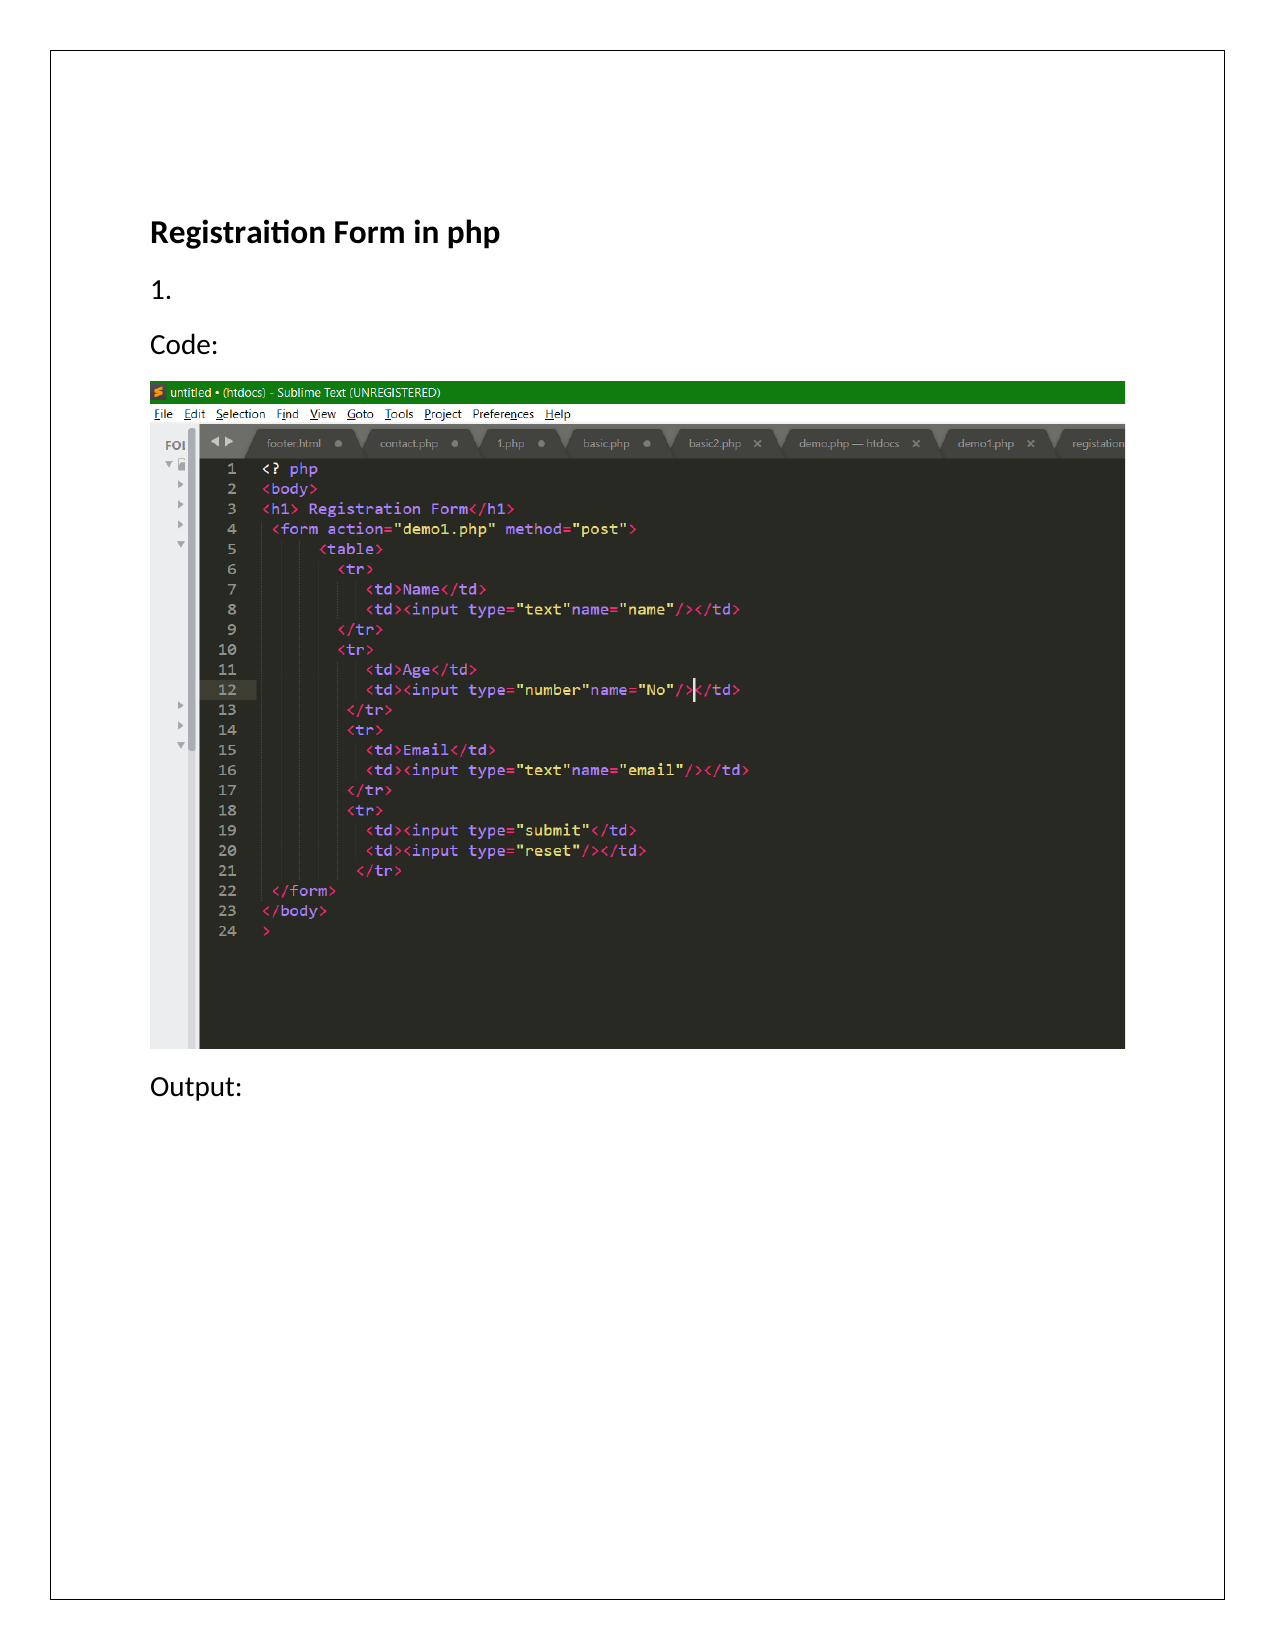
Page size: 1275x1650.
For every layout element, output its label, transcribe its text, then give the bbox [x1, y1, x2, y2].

picture [150, 381, 1125, 1049]
text 1. [150, 271, 1125, 307]
text Output: [150, 1068, 1125, 1103]
text Code: [150, 326, 1125, 362]
text Registraition Form in php [150, 211, 1125, 251]
